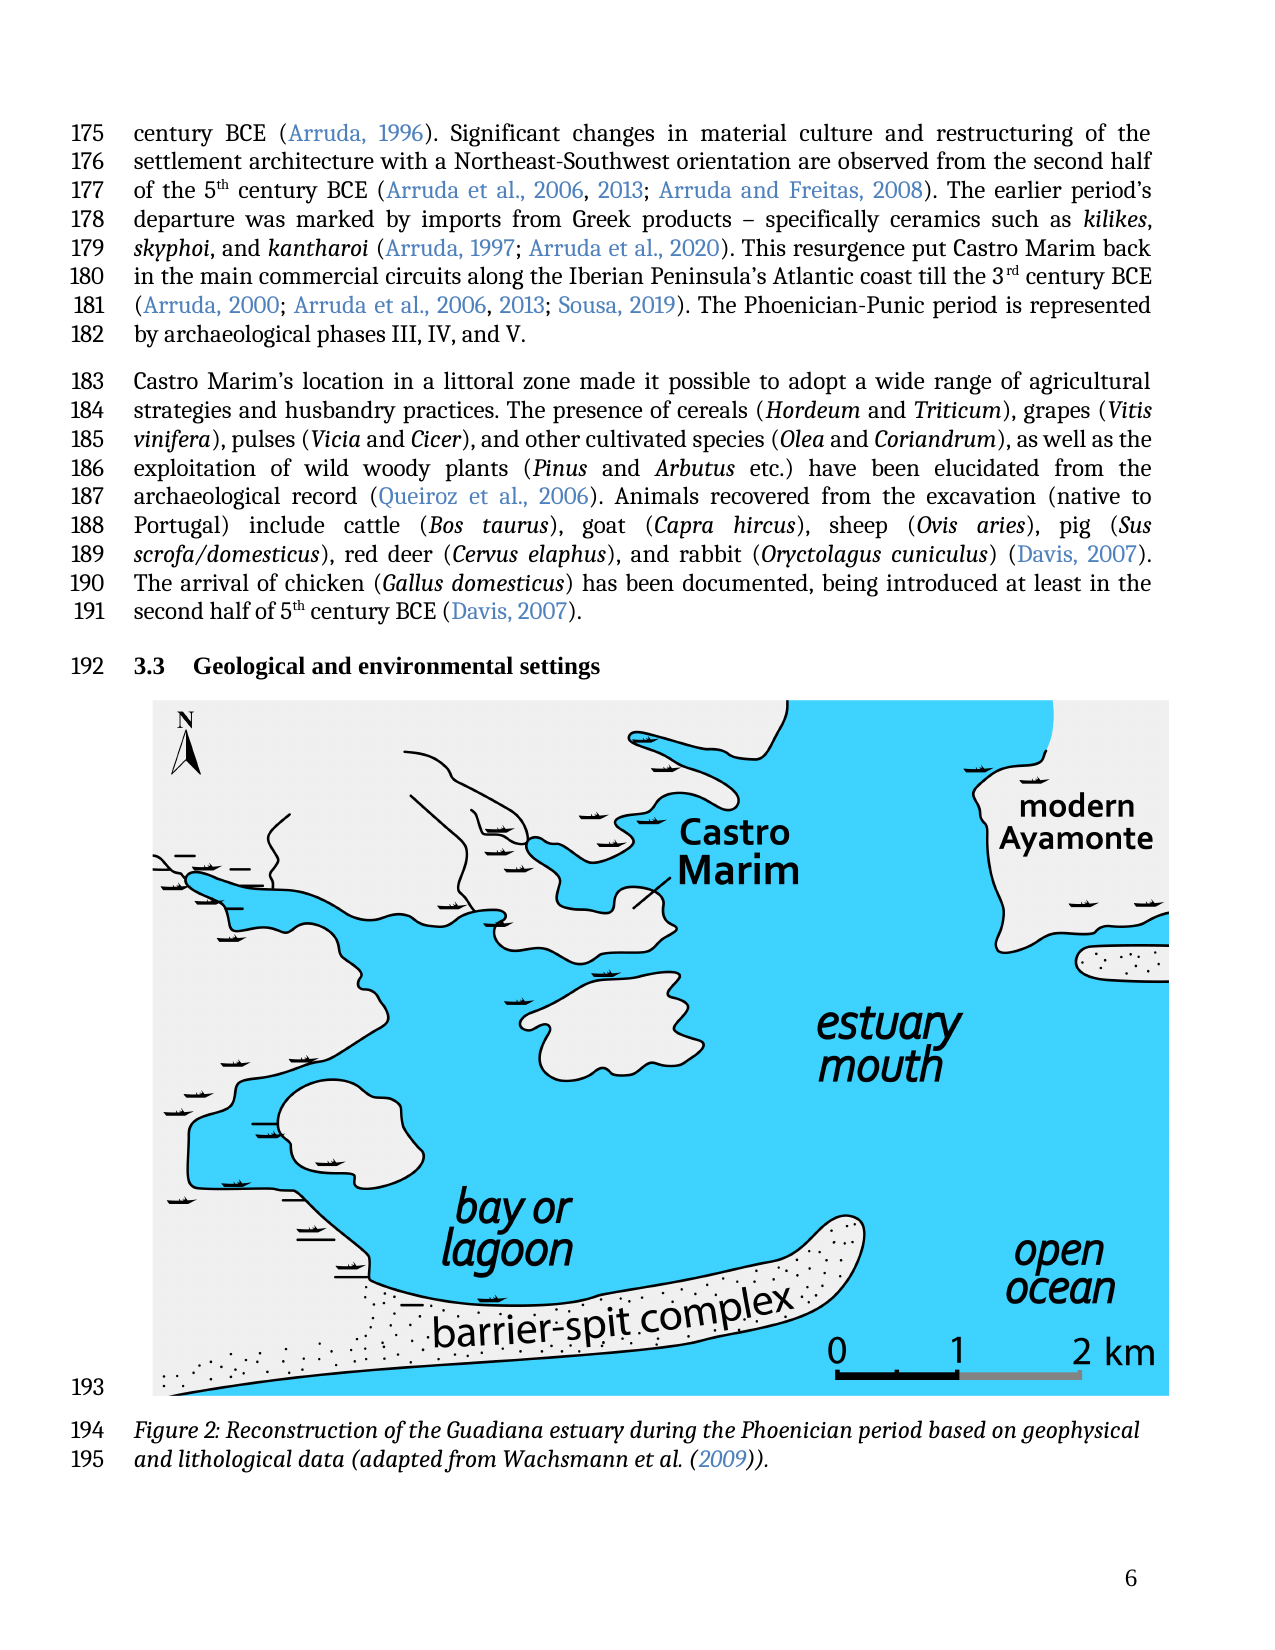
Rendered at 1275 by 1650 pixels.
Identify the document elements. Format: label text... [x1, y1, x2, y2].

subtitle 3.3 Geological and environmental settings [133, 651, 1152, 680]
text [133, 118, 1152, 348]
picture [152, 700, 1169, 1396]
text Castro Marim’s location in a littoral zone made it possible to adopt a wide range of agricultural strategies and husbandry practices. The presence of cereals (Hordeum and Triticum), grapes (Vitis vinifera), pulses (Vicia and Cicer), and other cultivated species (Olea and Coriandrum), as well as the exploitation of wild woody plants (Pinus and Arbutus etc.) have been elucidated from the archaeological record (Queiroz et al., 2006). Animals recovered from the excavation (native to Portugal) include cattle (Bos taurus), goat (Capra hircus), sheep (Ovis aries), pig (Sus scrofa/domesticus), red deer (Cervus elaphus), and rabbit (Oryctolagus cuniculus) (Davis, 2007). The arrival of chicken (Gallus domesticus) has been documented, being introduced at least in the second half of 5th century BCE (Davis, 2007). [133, 367, 1152, 626]
text Figure 2: Reconstruction of the Guadiana estuary during the Phoenician period based on geophysical and lithological data (adapted from Wachsmann et al. (2009)). [133, 1416, 1152, 1474]
